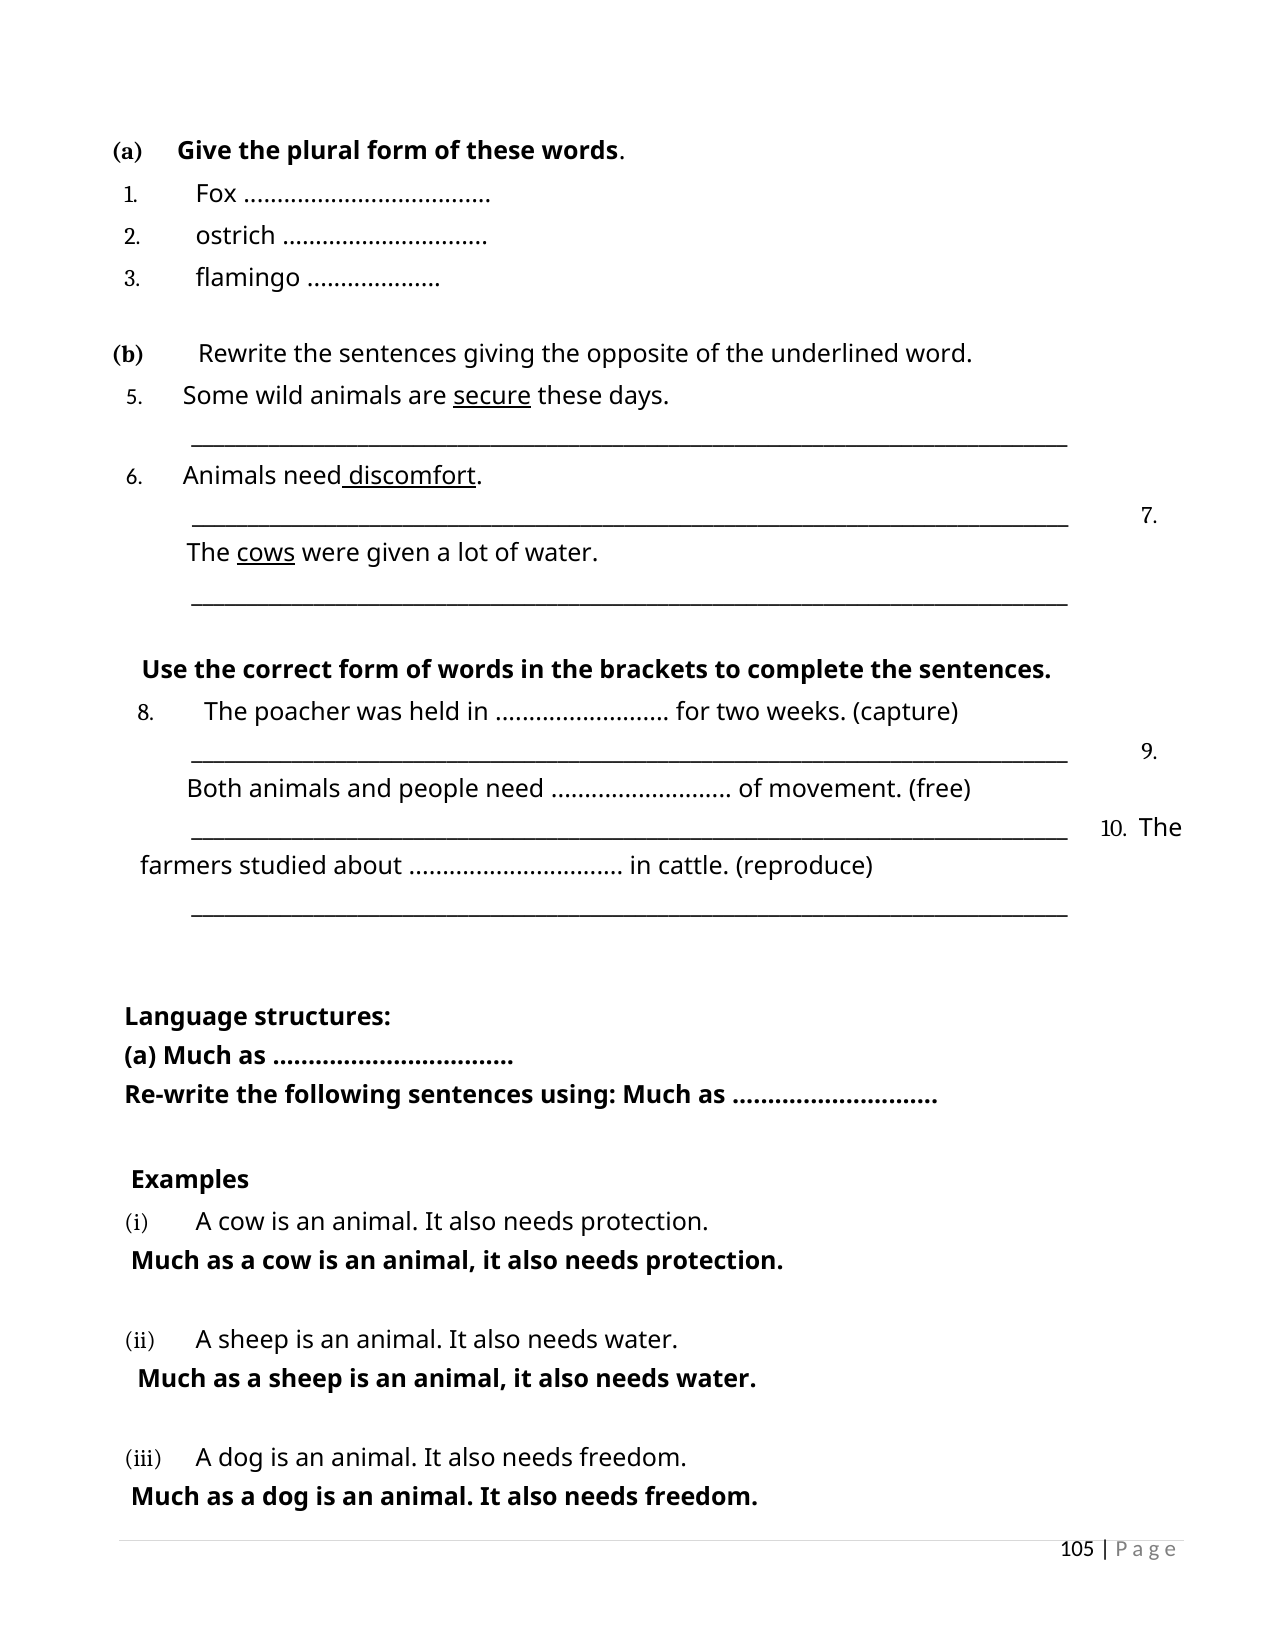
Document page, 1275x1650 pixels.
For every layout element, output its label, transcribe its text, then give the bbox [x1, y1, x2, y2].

text Much as a cow is an animal, it also needs protection. [124, 1242, 1182, 1277]
text _______________________________________________________________________________ 10. The farmers studied about ................................ in cattle. (reproduce) [140, 809, 1182, 882]
list Some wild animals are secure these days. [126, 377, 1182, 412]
text Examples [124, 1161, 1050, 1196]
list ostrich ………………............. [124, 218, 1182, 252]
text _______________________________________________________________________________ [191, 576, 1182, 610]
text Much as a sheep is an animal, it also needs water. [124, 1361, 1182, 1395]
text Language structures: [124, 999, 1182, 1033]
text _______________________________________________________________________________ 7. The cows were given a lot of water. [140, 496, 1182, 569]
list flamingo .................... [124, 260, 1182, 294]
list A dog is an animal. It also needs freedom. [124, 1440, 1182, 1474]
list Fox ..................................... [124, 176, 1182, 209]
text 8. The poacher was held in .......................... for two weeks. (capture) [111, 693, 1182, 728]
text (a) Much as .................................. [124, 1038, 1182, 1072]
list A cow is an animal. It also needs protection. [124, 1204, 1182, 1238]
text _______________________________________________________________________________ 9. Both animals and people need ........................... of movement. (free) [140, 732, 1182, 804]
text Much as a dog is an animal. It also needs freedom. [124, 1479, 1182, 1513]
text (a) Give the plural form of these words. [111, 133, 1182, 167]
text _______________________________________________________________________________ [191, 416, 1182, 450]
list A sheep is an animal. It also needs water. [124, 1322, 1182, 1356]
text Re-write the following sentences using: Much as ............................. [124, 1077, 1050, 1111]
text (b) Rewrite the sentences giving the opposite of the underlined word. [111, 335, 1182, 369]
text Use the correct form of words in the brackets to complete the sentences. [141, 651, 1182, 685]
list Animals need discomfort. [126, 458, 1182, 492]
text _______________________________________________________________________________ [191, 886, 1182, 920]
